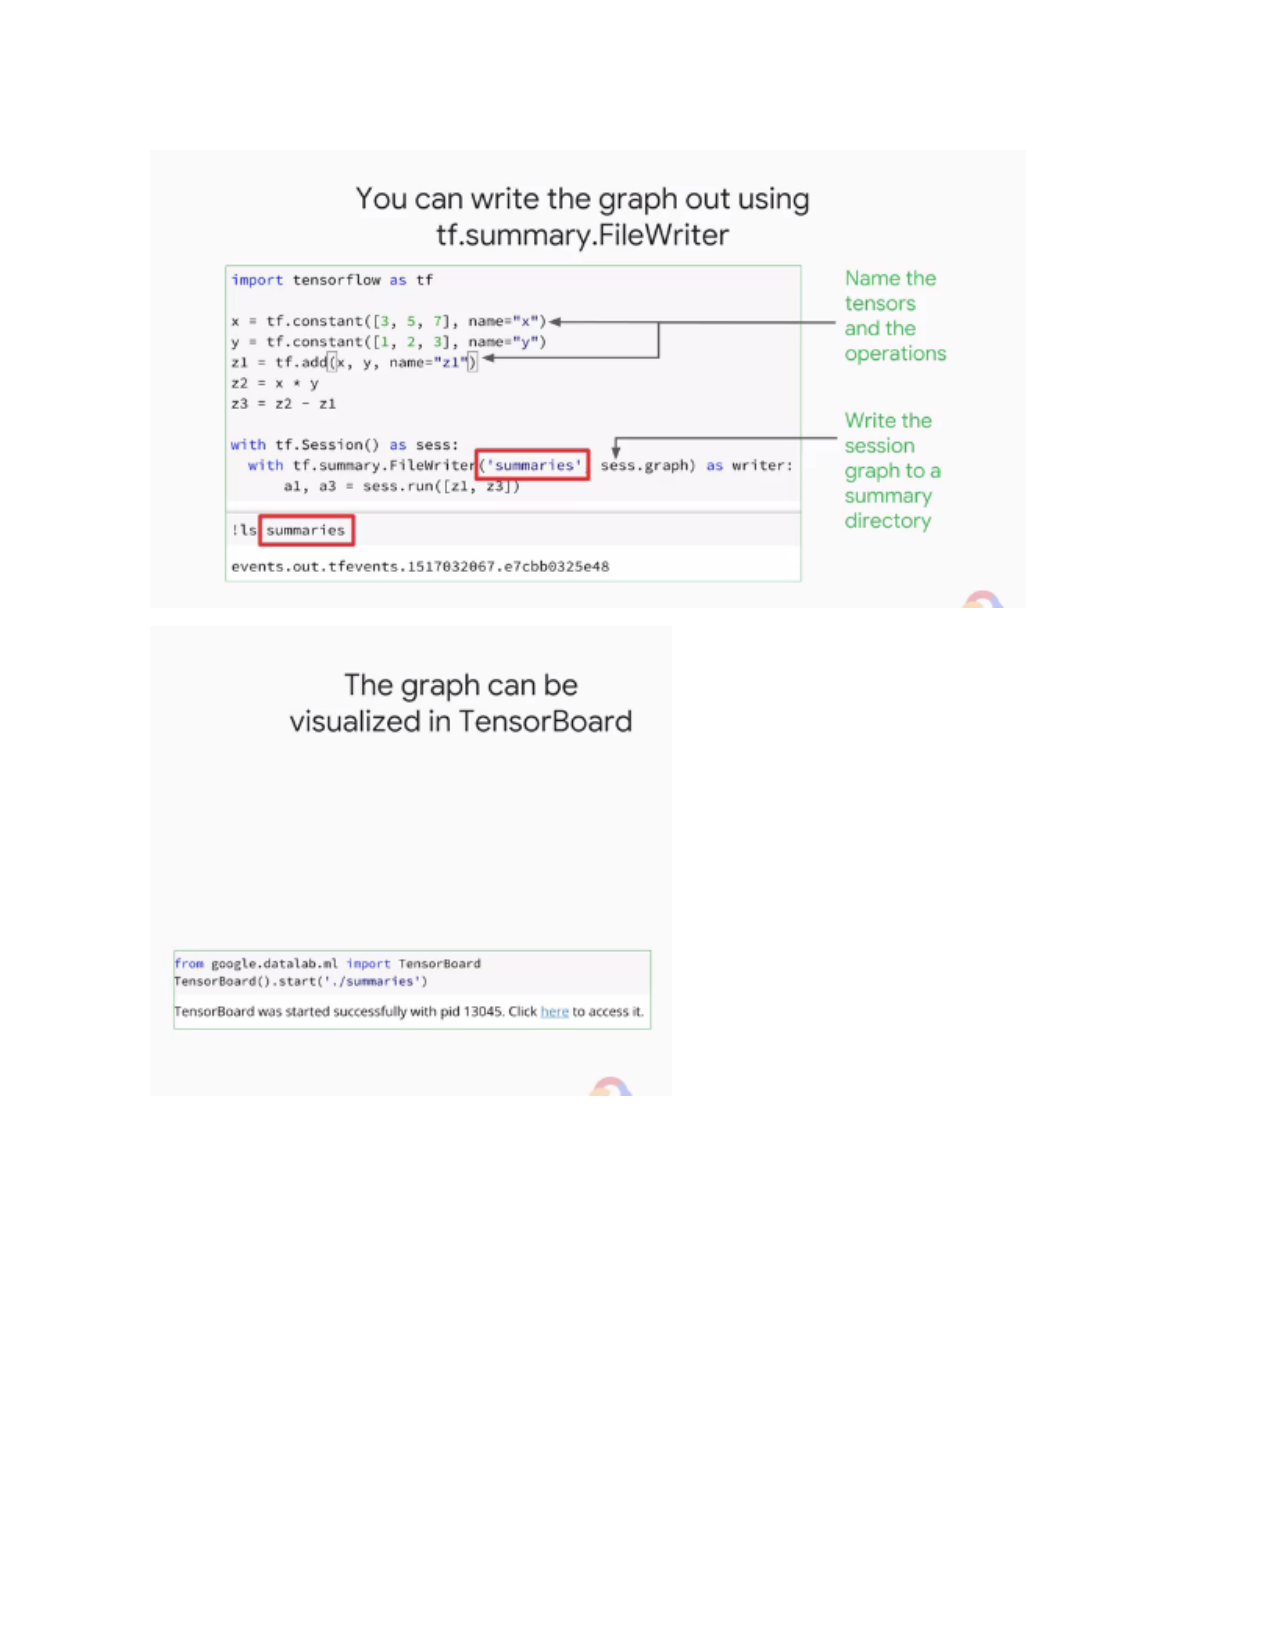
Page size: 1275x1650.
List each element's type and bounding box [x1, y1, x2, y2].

picture [150, 150, 1027, 608]
picture [150, 626, 672, 1096]
